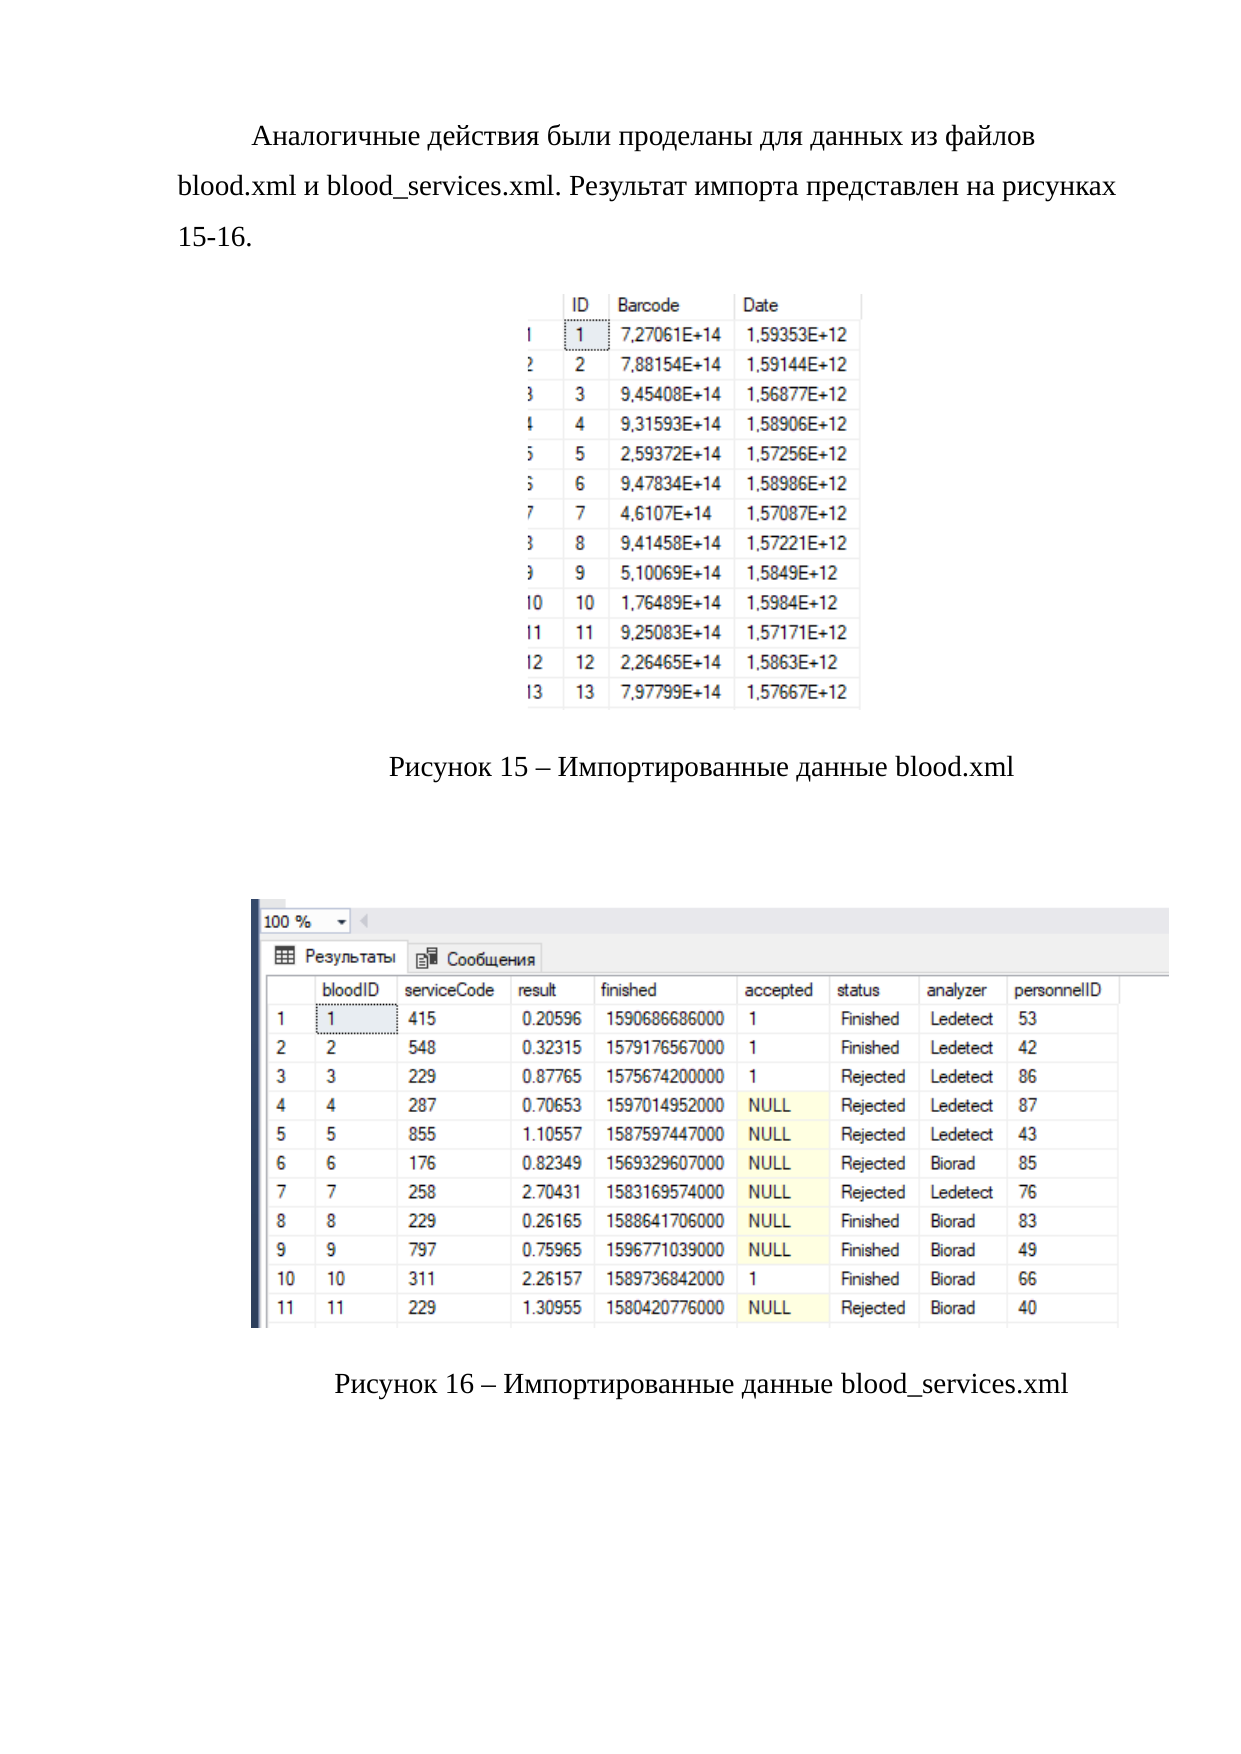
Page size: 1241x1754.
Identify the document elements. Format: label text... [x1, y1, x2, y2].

picture [527, 294, 875, 710]
text Рисунок 15 – Импортированные данные blood.xml [177, 749, 1152, 782]
text Рисунок 16 – Импортированные данные blood_services.xml [177, 1366, 1152, 1400]
picture [251, 899, 1169, 1328]
text Аналогичные действия были проделаны для данных из файлов blood.xml и blood_services.xml. Результат импорта представлен на рисунках 15-16. [177, 118, 1152, 252]
